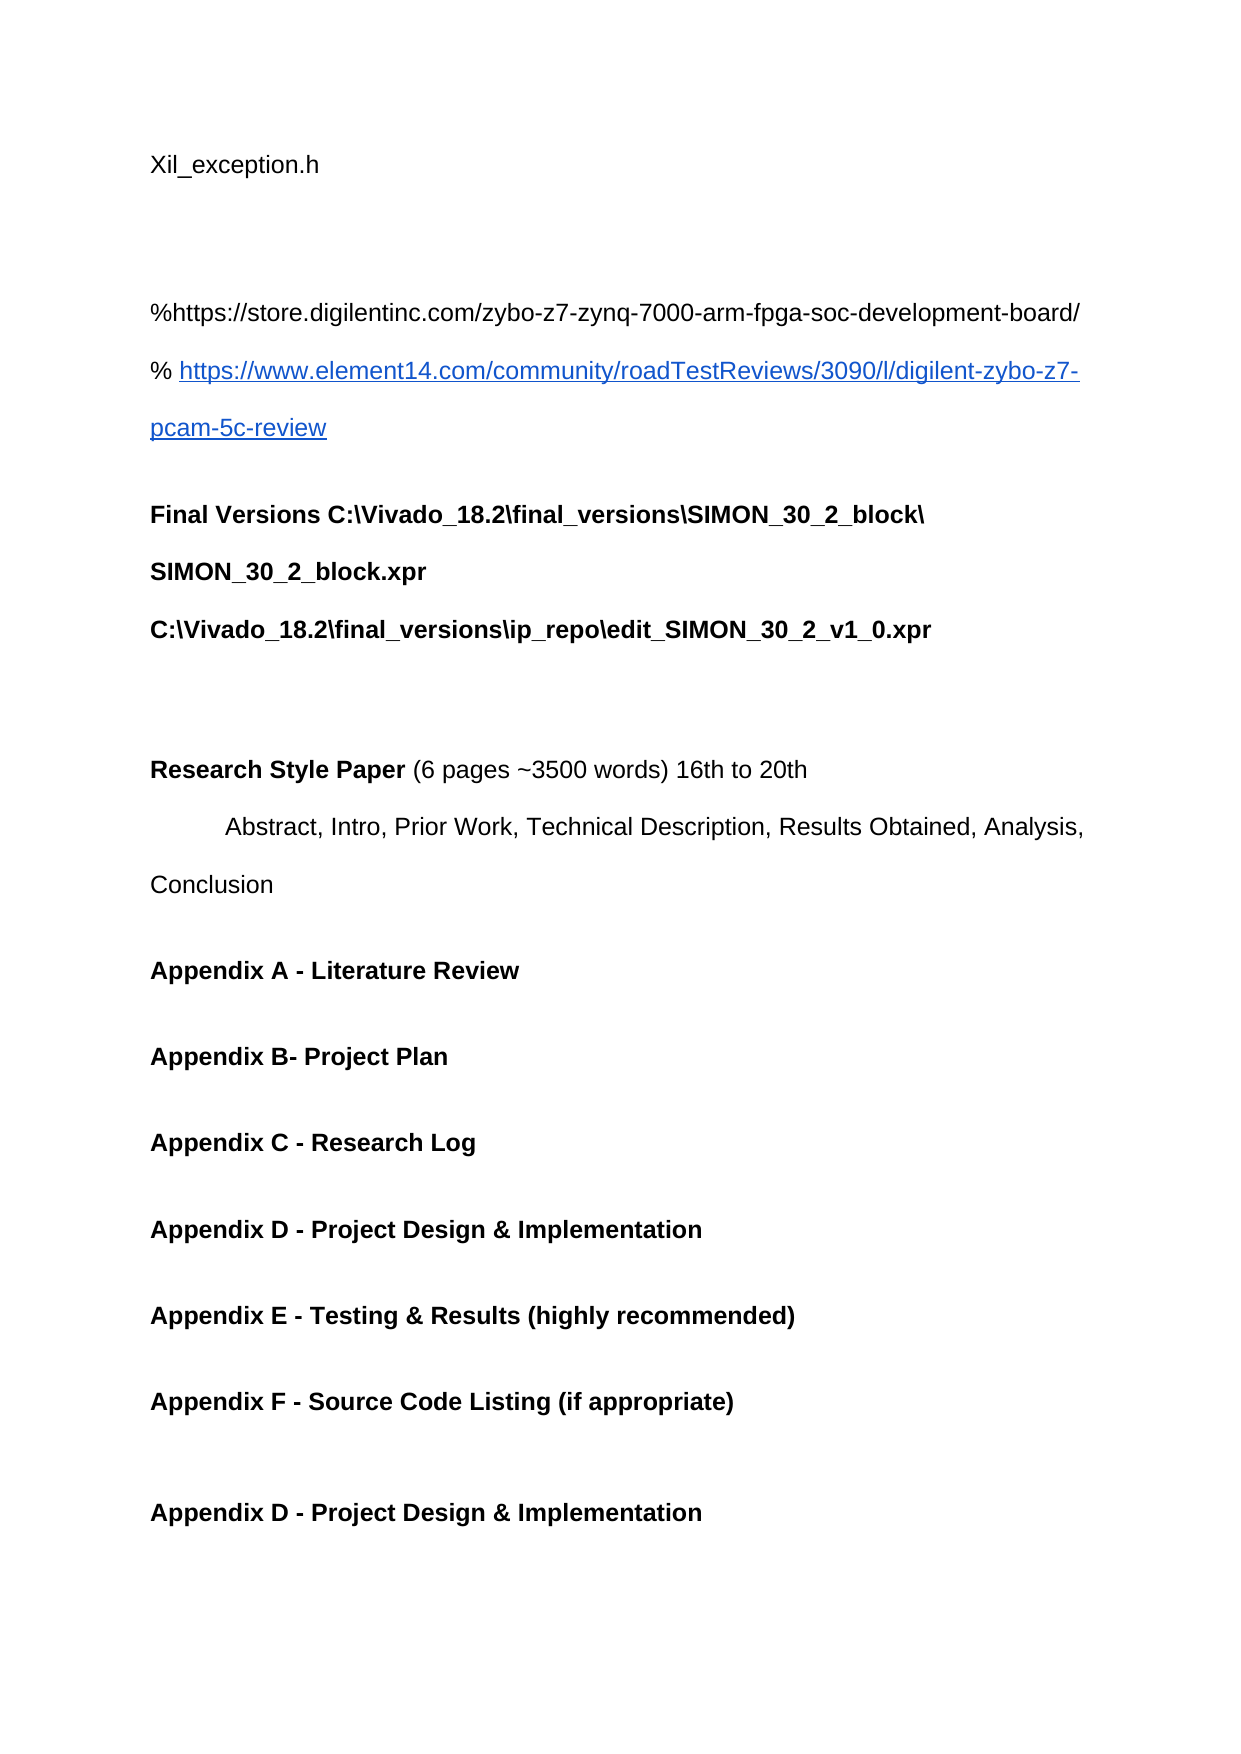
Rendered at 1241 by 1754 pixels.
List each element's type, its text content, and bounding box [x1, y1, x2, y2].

text Abstract, Intro, Prior Work, Technical Description, Results Obtained, Analysis, Conclusion [150, 812, 1090, 898]
text Appendix B- Project Plan [150, 1042, 1090, 1071]
text Appendix D - Project Design & Implementation [150, 1214, 1090, 1243]
text Xil_exception.h [150, 150, 1090, 179]
text Appendix A - Literature Review [150, 956, 1090, 984]
text Appendix D - Project Design & Implementation [150, 1498, 1090, 1527]
text Appendix C - Research Log [150, 1128, 1090, 1157]
text Final Versions C:\Vivado_18.2\final_versions\SIMON_30_2_block\SIMON_30_2_block.xpr [150, 499, 1090, 586]
text % https://www.element14.com/community/roadTestReviews/3090/l/digilent-zybo-z7-pcam-5c-review [150, 356, 1090, 442]
text Research Style Paper (6 pages ~3500 words) 16th to 20th [150, 754, 1090, 783]
text %https://store.digilentinc.com/zybo-z7-zynq-7000-arm-fpga-soc-development-board/ [150, 298, 1090, 327]
text Appendix E - Testing & Results (highly recommended) [150, 1301, 1090, 1329]
text Appendix F - Source Code Listing (if appropriate) [150, 1387, 1090, 1416]
text C:\Vivado_18.2\final_versions\ip_repo\edit_SIMON_30_2_v1_0.xpr [150, 614, 1090, 643]
